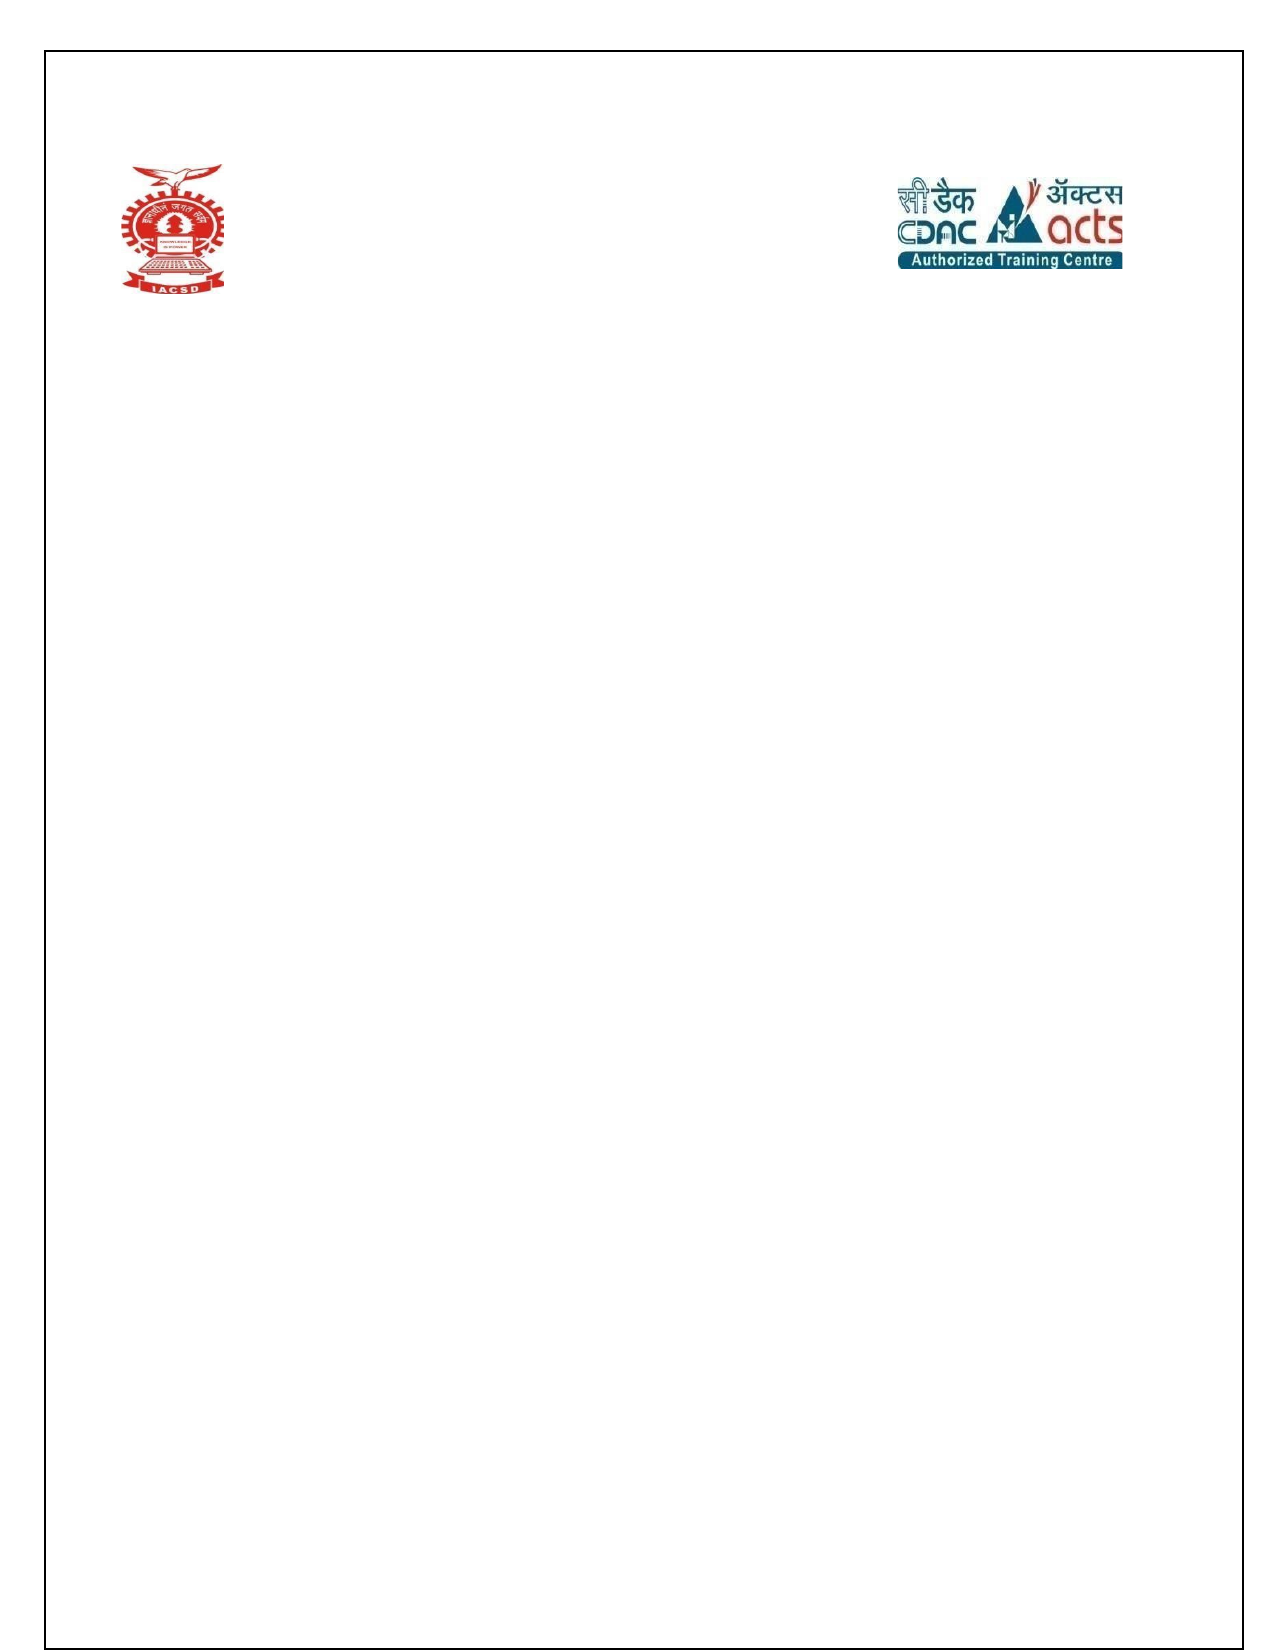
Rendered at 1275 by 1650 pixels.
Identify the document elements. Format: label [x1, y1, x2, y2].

picture [897, 177, 1122, 268]
picture [120, 164, 224, 293]
